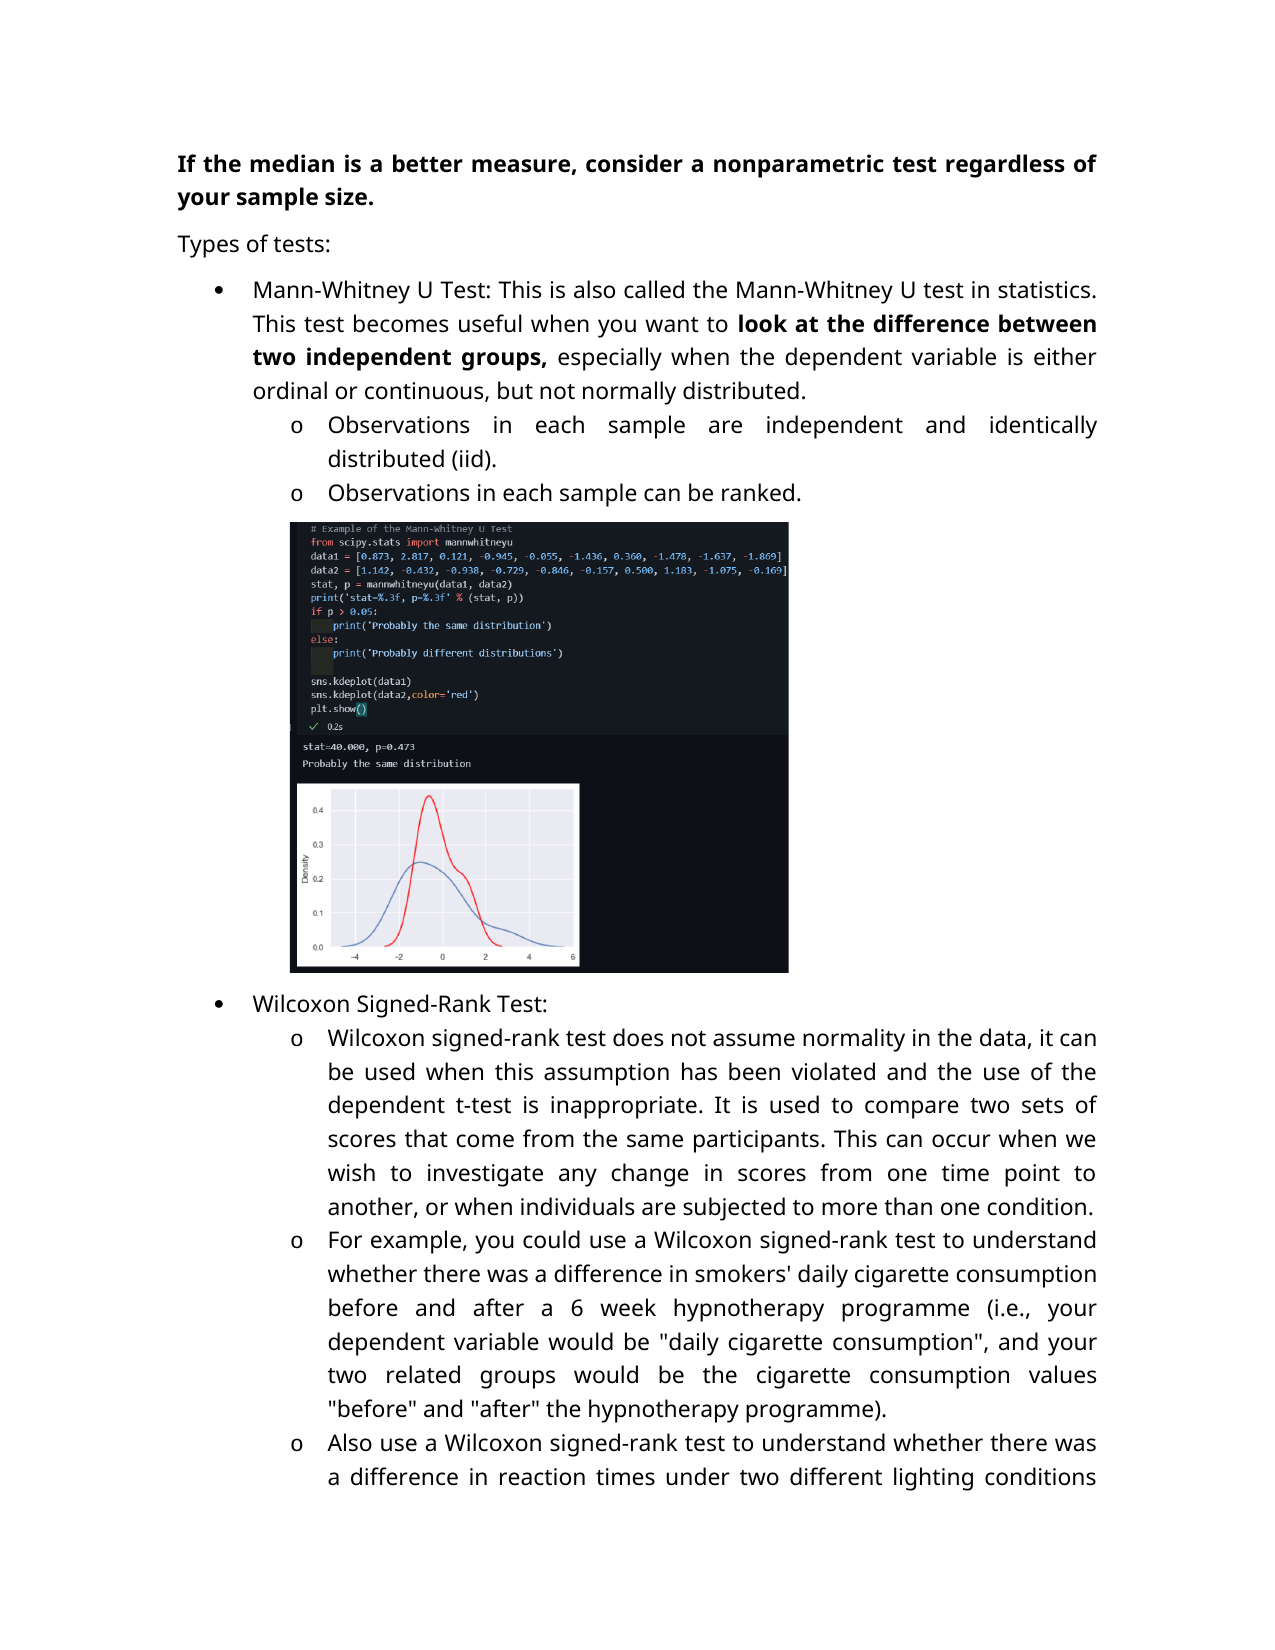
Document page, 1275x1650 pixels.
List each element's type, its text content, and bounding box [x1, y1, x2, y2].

list Wilcoxon Signed-Rank Test: [215, 988, 1098, 1019]
list Observations in each sample are independent and identically distributed (iid). [290, 409, 1098, 474]
list Observations in each sample can be ranked. [290, 476, 1098, 508]
text Types of tests: [177, 228, 1098, 259]
picture [289, 522, 789, 973]
list Wilcoxon signed-rank test does not assume normality in the data, it can be used when this assumption has been violated and the use of the dependent t-test is inappropriate. It is used to compare two sets of scores that come from the same participants. This can occur when we wish to investigate any change in scores from one time point to another, or when individuals are subjected to more than one condition. [290, 1022, 1098, 1222]
list Mann-Whitney U Test: This is also called the Mann-Whitney U test in statistics. This test becomes useful when you want to look at the difference between two independent groups, especially when the dependent variable is either ordinal or continuous, but not normally distributed. [215, 274, 1098, 406]
text If the median is a better measure, consider a nonparametric test regardless of your sample size. [177, 148, 1098, 213]
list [290, 1427, 1098, 1492]
list For example, you could use a Wilcoxon signed-rank test to understand whether there was a difference in smokers' daily cigarette consumption before and after a 6 week hypnotherapy programme (i.e., your dependent variable would be "daily cigarette consumption", and your two related groups would be the cigarette consumption values "before" and "after" the hypnotherapy programme). [290, 1224, 1098, 1424]
